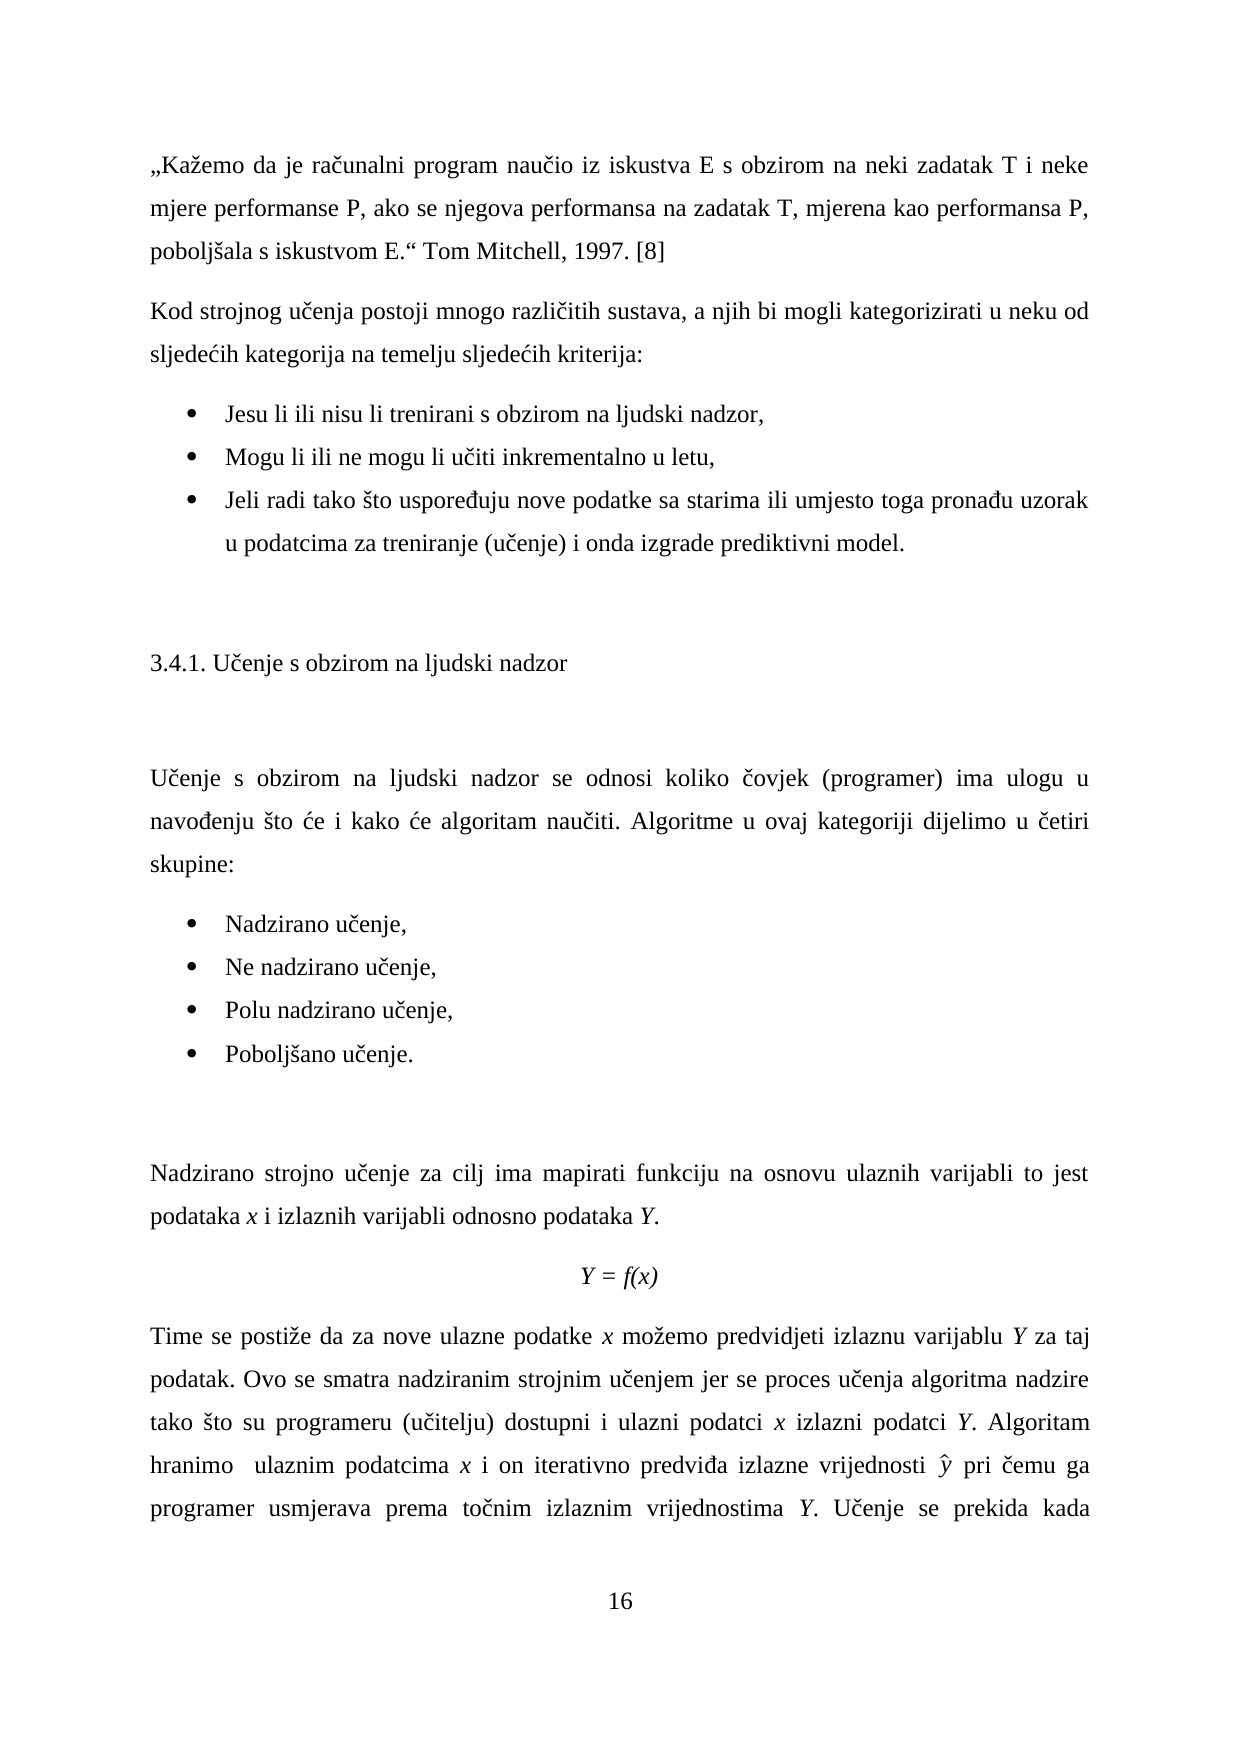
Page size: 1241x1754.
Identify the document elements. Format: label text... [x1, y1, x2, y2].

list Nadzirano učenje, [187, 909, 1090, 938]
list Ne nadzirano učenje, [187, 952, 1090, 981]
text „Kažemo da je računalni program naučio iz iskustva E s obzirom na neki zadatak T i neke mjere performanse P, ako se njegova performansa na zadatak T, mjerena kao performansa P, poboljšala s iskustvom E.“ Tom Mitchell, 1997. [8] [150, 150, 1090, 265]
list Jesu li ili nisu li trenirani s obzirom na ljudski nadzor, [187, 399, 1090, 428]
list Jeli radi tako što uspoređuju nove podatke sa starima ili umjesto toga pronađu uzorak u podatcima za treniranje (učenje) i onda izgrade prediktivni model. [187, 485, 1090, 557]
list Mogu li ili ne mogu li učiti inkrementalno u letu, [187, 442, 1090, 471]
list Poboljšano učenje. [187, 1039, 1090, 1067]
text Y = f(x) [150, 1261, 1090, 1290]
list Polu nadzirano učenje, [187, 996, 1090, 1024]
subtitle Učenje s obzirom na ljudski nadzor [150, 648, 1090, 677]
text Kod strojnog učenja postoji mnogo različitih sustava, a njih bi mogli kategorizirati u neku od sljedećih kategorija na temelju sljedećih kriterija: [150, 296, 1090, 368]
text Nadzirano strojno učenje za cilj ima mapirati funkciju na osnovu ulaznih varijabli to jest podataka x i izlaznih varijabli odnosno podataka Y. [150, 1158, 1090, 1230]
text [150, 1321, 1090, 1522]
text Učenje s obzirom na ljudski nadzor se odnosi koliko čovjek (programer) ima ulogu u navođenju što će i kako će algoritam naučiti. Algoritme u ovaj kategoriji dijelimo u četiri skupine: [150, 763, 1090, 878]
